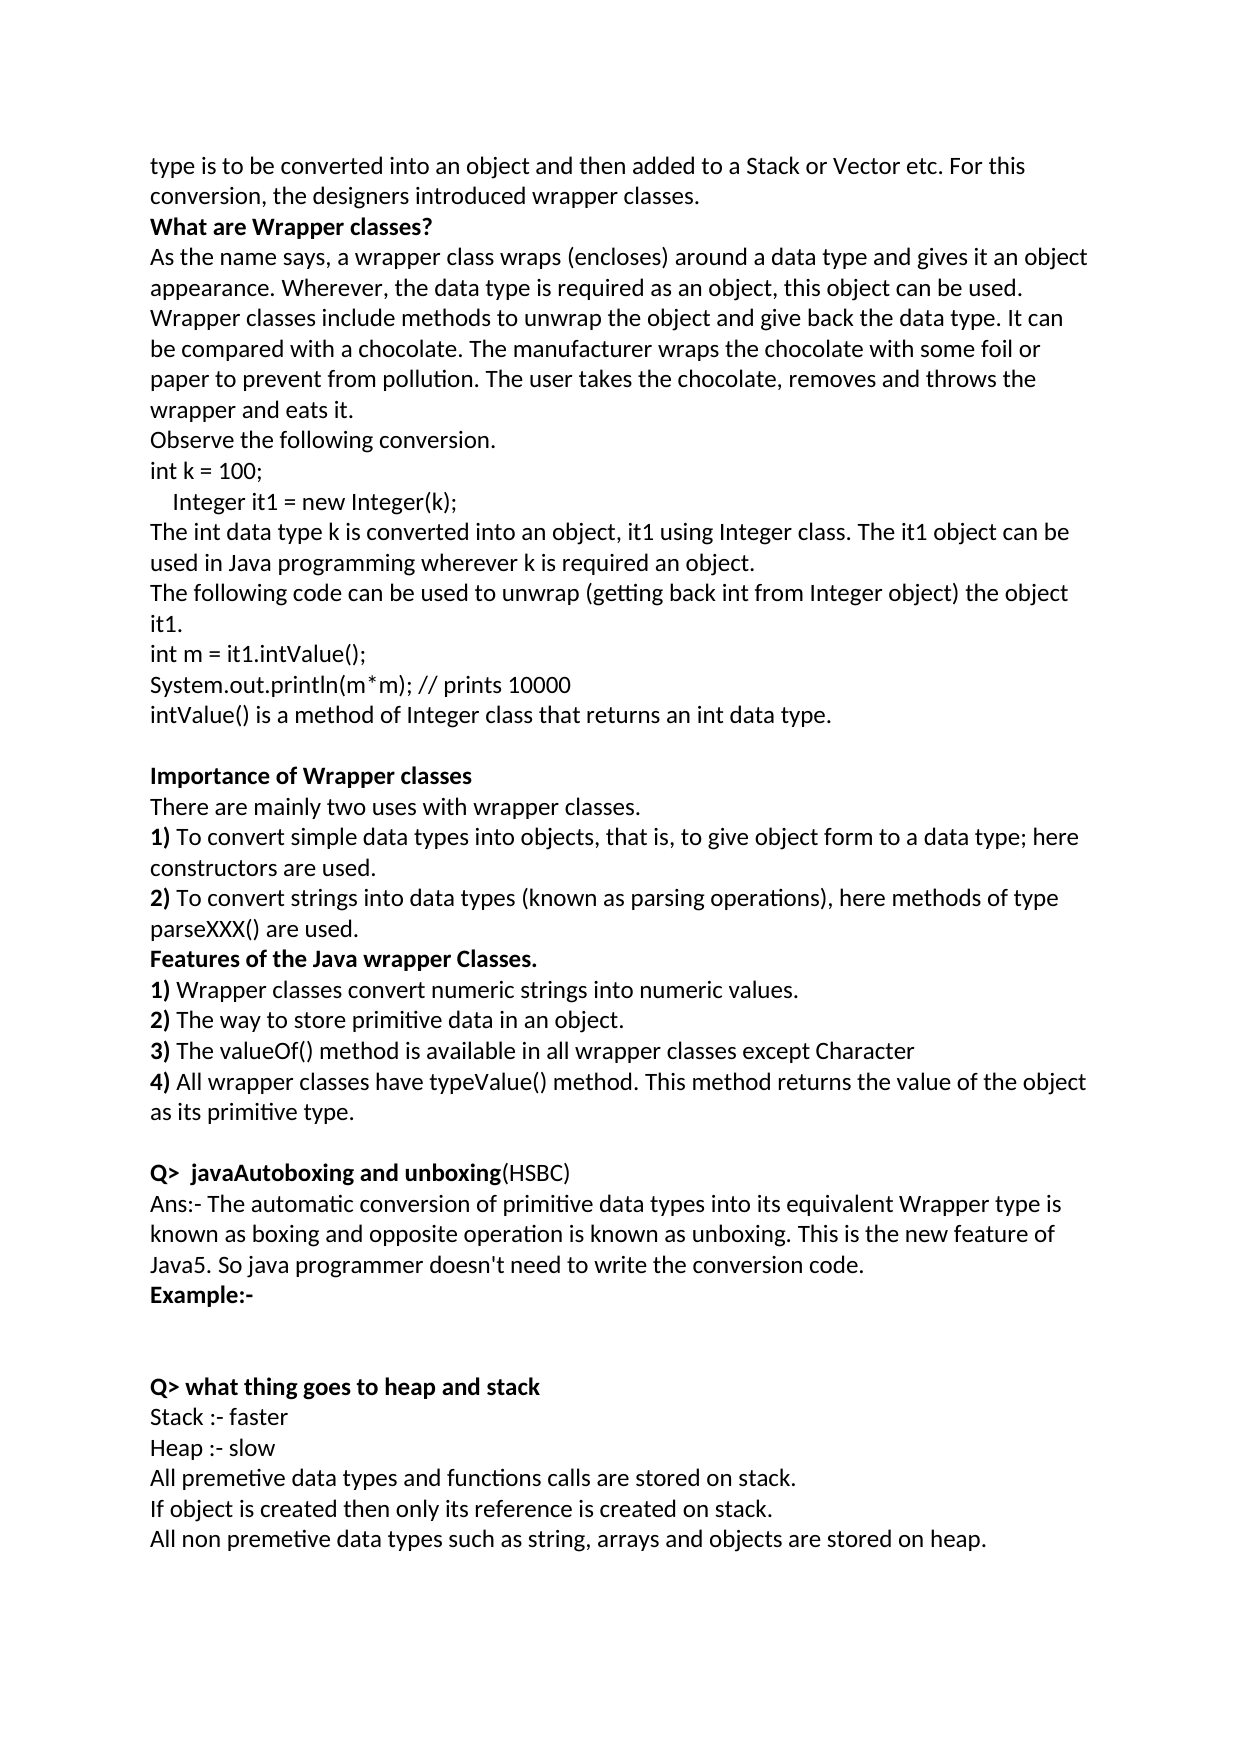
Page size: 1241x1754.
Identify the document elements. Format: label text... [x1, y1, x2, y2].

text Q> javaAutoboxing and unboxing(HSBC) [150, 1157, 1090, 1188]
text 3) The valueOf() method is available in all wrapper classes except Character [150, 1035, 1090, 1066]
text There are mainly two uses with wrapper classes. [150, 791, 1090, 821]
text Stack :- faster [150, 1401, 1090, 1432]
text Ans:- The automatic conversion of primitive data types into its equivalent Wrapper type is known as boxing and opposite operation is known as unboxing. This is the new feature of Java5. So java programmer doesn't need to write the conversion code. [150, 1188, 1090, 1279]
text All premetive data types and functions calls are stored on stack. [150, 1462, 1090, 1493]
text int m = it1.intValue(); [150, 638, 1090, 669]
text int k = 100; [150, 455, 1090, 486]
text Importance of Wrapper classes [150, 760, 1090, 791]
text The int data type k is converted into an object, it1 using Integer class. The it1 object can be used in Java programming wherever k is required an object. [150, 516, 1090, 577]
text Heap :- slow [150, 1432, 1090, 1462]
text As the name says, a wrapper class wraps (encloses) around a data type and gives it an object appearance. Wherever, the data type is required as an object, this object can be used. Wrapper classes include methods to unwrap the object and give back the data type. It can be compared with a chocolate. The manufacturer wraps the chocolate with some foil or paper to prevent from pollution. The user takes the chocolate, removes and throws the wrapper and eats it. [150, 242, 1090, 425]
text If object is created then only its reference is created on stack. [150, 1493, 1090, 1523]
text Observe the following conversion. [150, 425, 1090, 455]
text All non premetive data types such as string, arrays and objects are stored on heap. [150, 1523, 1090, 1554]
text Example:- [150, 1279, 1090, 1310]
text Features of the Java wrapper Classes. [150, 943, 1090, 974]
text 1) To convert simple data types into objects, that is, to give object form to a data type; here constructors are used. [150, 821, 1090, 882]
text System.out.println(m*m); // prints 10000 [150, 669, 1090, 699]
text 1) Wrapper classes convert numeric strings into numeric values. [150, 974, 1090, 1004]
text intValue() is a method of Integer class that returns an int data type. [150, 699, 1090, 730]
text What are Wrapper classes? [150, 211, 1090, 242]
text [150, 150, 1090, 211]
text 2) To convert strings into data types (known as parsing operations), here methods of type parseXXX() are used. [150, 882, 1090, 943]
text Integer it1 = new Integer(k); [150, 486, 1090, 516]
text 2) The way to store primitive data in an object. [150, 1004, 1090, 1035]
text The following code can be used to unwrap (getting back int from Integer object) the object it1. [150, 577, 1090, 638]
text 4) All wrapper classes have typeValue() method. This method returns the value of the object as its primitive type. [150, 1066, 1090, 1127]
text Q> what thing goes to heap and stack [150, 1371, 1090, 1401]
